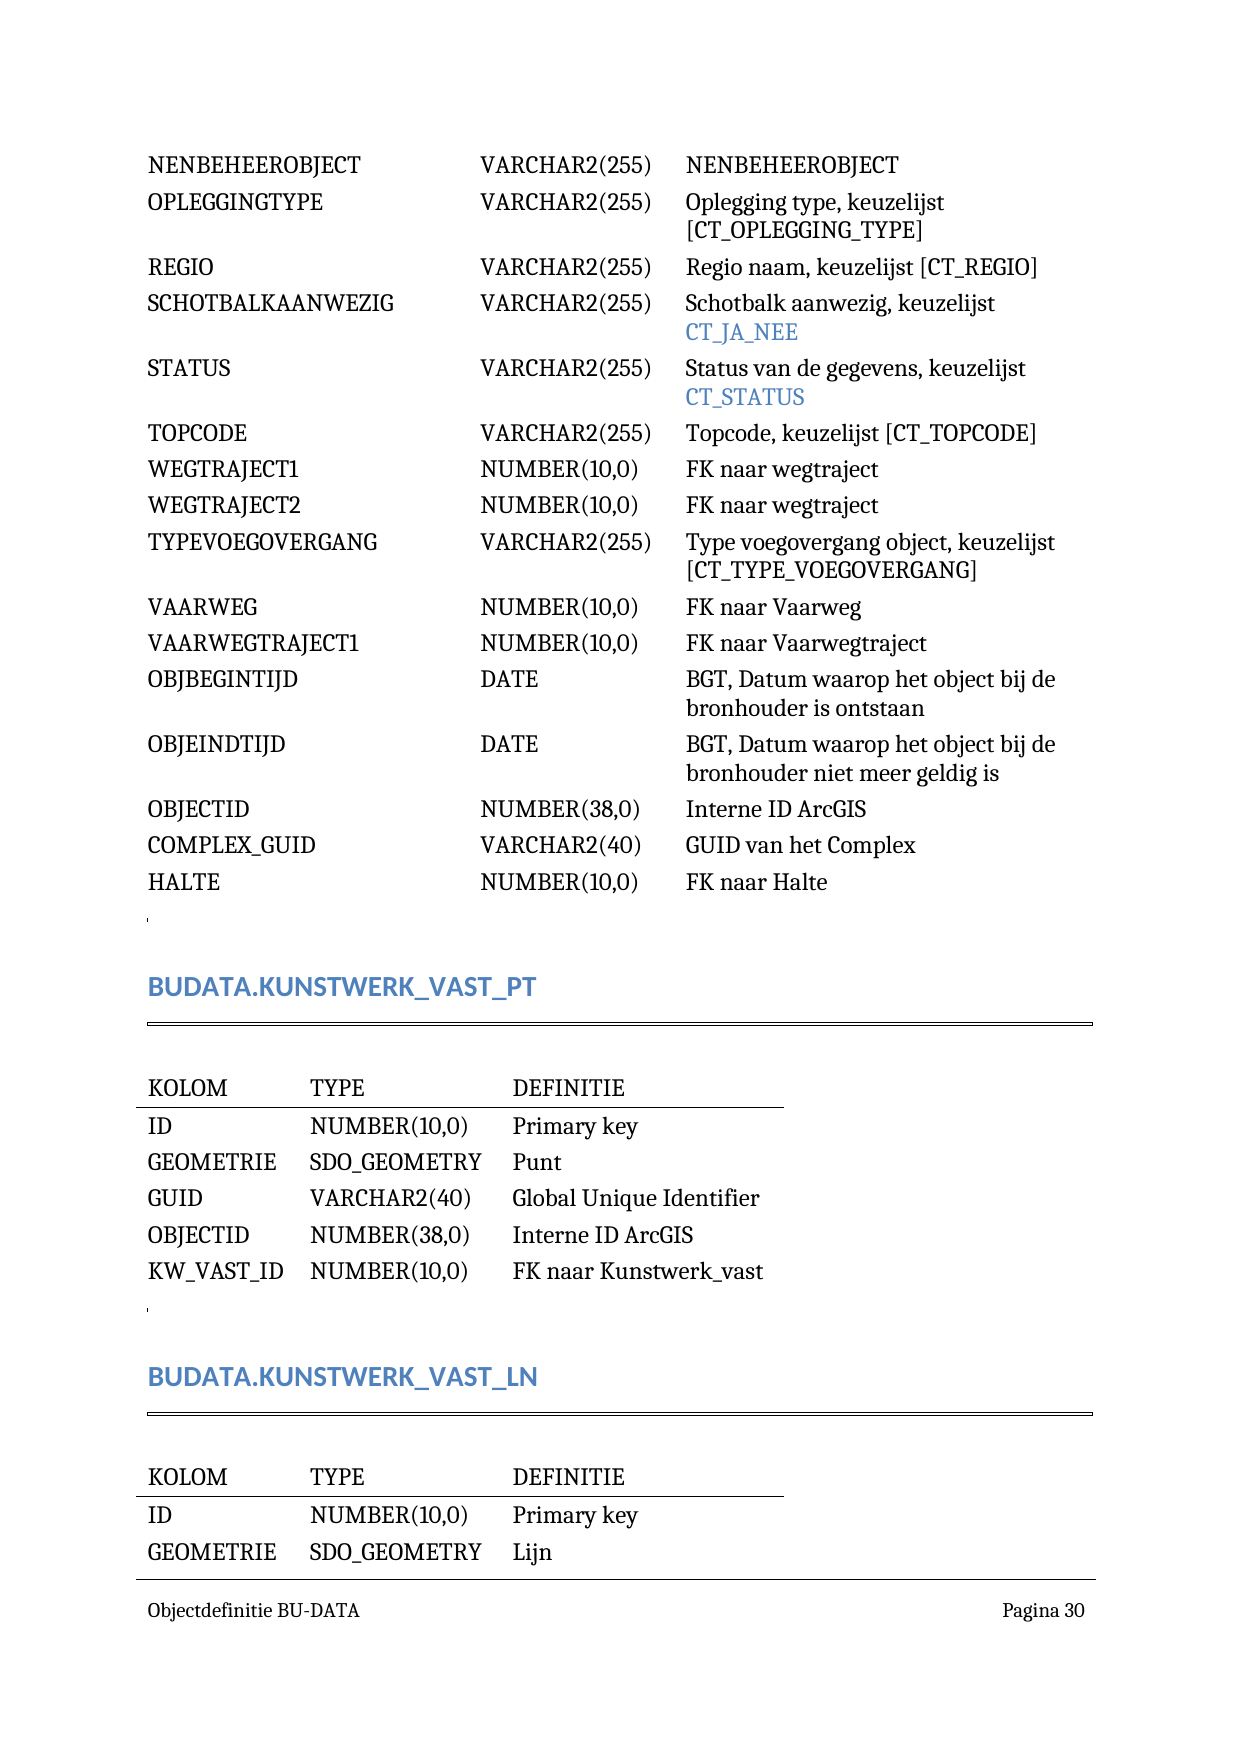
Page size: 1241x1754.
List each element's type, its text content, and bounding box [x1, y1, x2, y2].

table_cell OPLEGGINGTYPE [136, 184, 469, 249]
table_cell BGT, Datum waarop het object bij de bronhouder is ontstaan [674, 661, 1104, 726]
table_cell VARCHAR2(255) [469, 350, 674, 415]
table_cell FK naar Vaarweg [674, 589, 1104, 625]
table_cell VARCHAR2(40) [299, 1181, 501, 1217]
table_header KOLOM [136, 1460, 299, 1496]
table_cell VARCHAR2(40) [469, 828, 674, 864]
table_cell GEOMETRIE [136, 1534, 299, 1570]
table_cell Regio naam, keuzelijst [CT_REGIO] [674, 249, 1104, 285]
table_cell TYPEVOEGOVERGANG [136, 524, 469, 589]
table_cell ID [136, 1497, 299, 1534]
table_cell GUID van het Complex [674, 828, 1104, 864]
table_cell NUMBER(38,0) [469, 791, 674, 828]
table_cell OBJECTID [136, 1217, 299, 1253]
table_cell DATE [469, 661, 674, 726]
table_cell FK naar Vaarwegtraject [674, 625, 1104, 661]
table_cell FK naar Kunstwerk_vast [501, 1253, 784, 1289]
table_cell OBJECTID [136, 791, 469, 828]
table_cell VARCHAR2(255) [469, 184, 674, 249]
table_cell SCHOTBALKAANWEZIG [136, 285, 469, 350]
subtitle BUDATA.KUNSTWERK_VAST_LN [148, 1358, 1093, 1393]
table_header TYPE [299, 1070, 501, 1107]
table_cell NUMBER(10,0) [469, 589, 674, 625]
table_cell FK naar wegtraject [674, 451, 1104, 488]
table_header DEFINITIE [501, 1070, 784, 1107]
table_cell Primary key [501, 1108, 784, 1144]
table_cell REGIO [136, 249, 469, 285]
table_cell NUMBER(38,0) [299, 1217, 501, 1253]
table_cell GEOMETRIE [136, 1144, 299, 1181]
table_cell GUID [136, 1181, 299, 1217]
table_cell Type voegovergang object, keuzelijst [CT_TYPE_VOEGOVERGANG] [674, 524, 1104, 589]
table_cell NUMBER(10,0) [299, 1497, 501, 1534]
table_cell VARCHAR2(255) [469, 148, 674, 184]
table_cell NUMBER(10,0) [469, 451, 674, 488]
table_cell VAARWEG [136, 589, 469, 625]
table_cell DATE [469, 726, 674, 791]
table_cell OBJBEGINTIJD [136, 661, 469, 726]
table_cell VAARWEGTRAJECT1 [136, 625, 469, 661]
table_cell OBJEINDTIJD [136, 726, 469, 791]
table_cell SDO_GEOMETRY [299, 1144, 501, 1181]
table_cell FK naar wegtraject [674, 488, 1104, 524]
table_cell ID [136, 1108, 299, 1144]
table_cell Punt [501, 1144, 784, 1181]
table_cell VARCHAR2(255) [469, 285, 674, 350]
table_cell NUMBER(10,0) [299, 1108, 501, 1144]
table_cell Interne ID ArcGIS [674, 791, 1104, 828]
table_cell NENBEHEEROBJECT [674, 148, 1104, 184]
table_cell WEGTRAJECT1 [136, 451, 469, 488]
table_cell Interne ID ArcGIS [501, 1217, 784, 1253]
table_header DEFINITIE [501, 1460, 784, 1496]
subtitle BUDATA.KUNSTWERK_VAST_PT [148, 968, 1093, 1004]
table_cell Schotbalk aanwezig, keuzelijst CT_JA_NEE [674, 285, 1104, 350]
table_cell SDO_GEOMETRY [299, 1534, 501, 1570]
table_cell STATUS [136, 350, 469, 415]
table_cell Lijn [501, 1534, 784, 1570]
table_cell WEGTRAJECT2 [136, 488, 469, 524]
table_cell NUMBER(10,0) [469, 864, 674, 900]
table_cell VARCHAR2(255) [469, 524, 674, 589]
table_cell NUMBER(10,0) [469, 625, 674, 661]
table_cell Global Unique Identifier [501, 1181, 784, 1217]
table_cell Status van de gegevens, keuzelijst CT_STATUS [674, 350, 1104, 415]
table_cell NENBEHEEROBJECT [136, 148, 469, 184]
table_cell NUMBER(10,0) [469, 488, 674, 524]
table_cell NUMBER(10,0) [299, 1253, 501, 1289]
table_cell BGT, Datum waarop het object bij de bronhouder niet meer geldig is [674, 726, 1104, 791]
table_cell VARCHAR2(255) [469, 415, 674, 451]
table_cell FK naar Halte [674, 864, 1104, 900]
table_cell HALTE [136, 864, 469, 900]
table_cell Topcode, keuzelijst [CT_TOPCODE] [674, 415, 1104, 451]
table_header KOLOM [136, 1070, 299, 1107]
table_cell TOPCODE [136, 415, 469, 451]
table_header TYPE [299, 1460, 501, 1496]
table_cell KW_VAST_ID [136, 1253, 299, 1289]
table_cell Oplegging type, keuzelijst [CT_OPLEGGING_TYPE] [674, 184, 1104, 249]
table_cell VARCHAR2(255) [469, 249, 674, 285]
table_cell COMPLEX_GUID [136, 828, 469, 864]
table_cell Primary key [501, 1497, 784, 1534]
